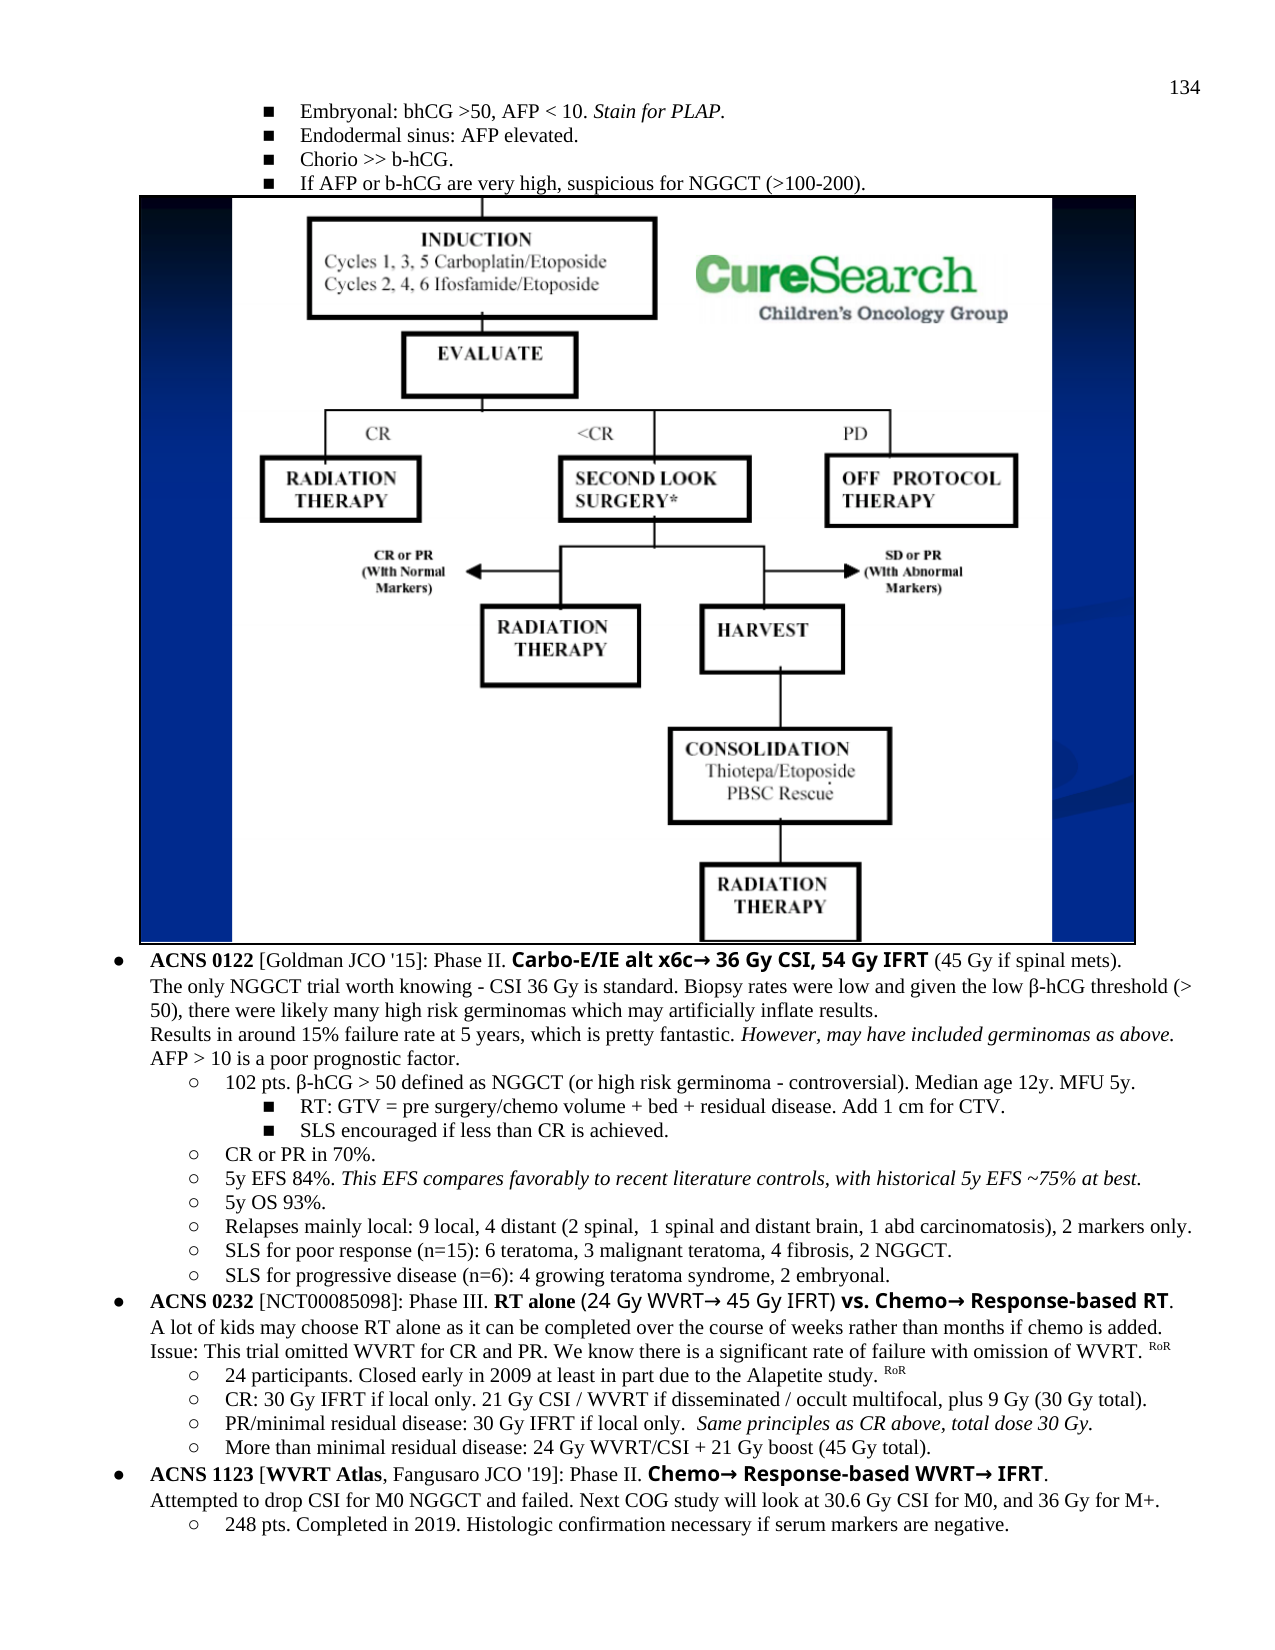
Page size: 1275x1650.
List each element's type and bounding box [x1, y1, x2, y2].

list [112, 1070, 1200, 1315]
picture [141, 198, 1134, 943]
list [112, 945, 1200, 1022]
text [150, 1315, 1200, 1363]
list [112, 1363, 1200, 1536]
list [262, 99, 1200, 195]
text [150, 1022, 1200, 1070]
